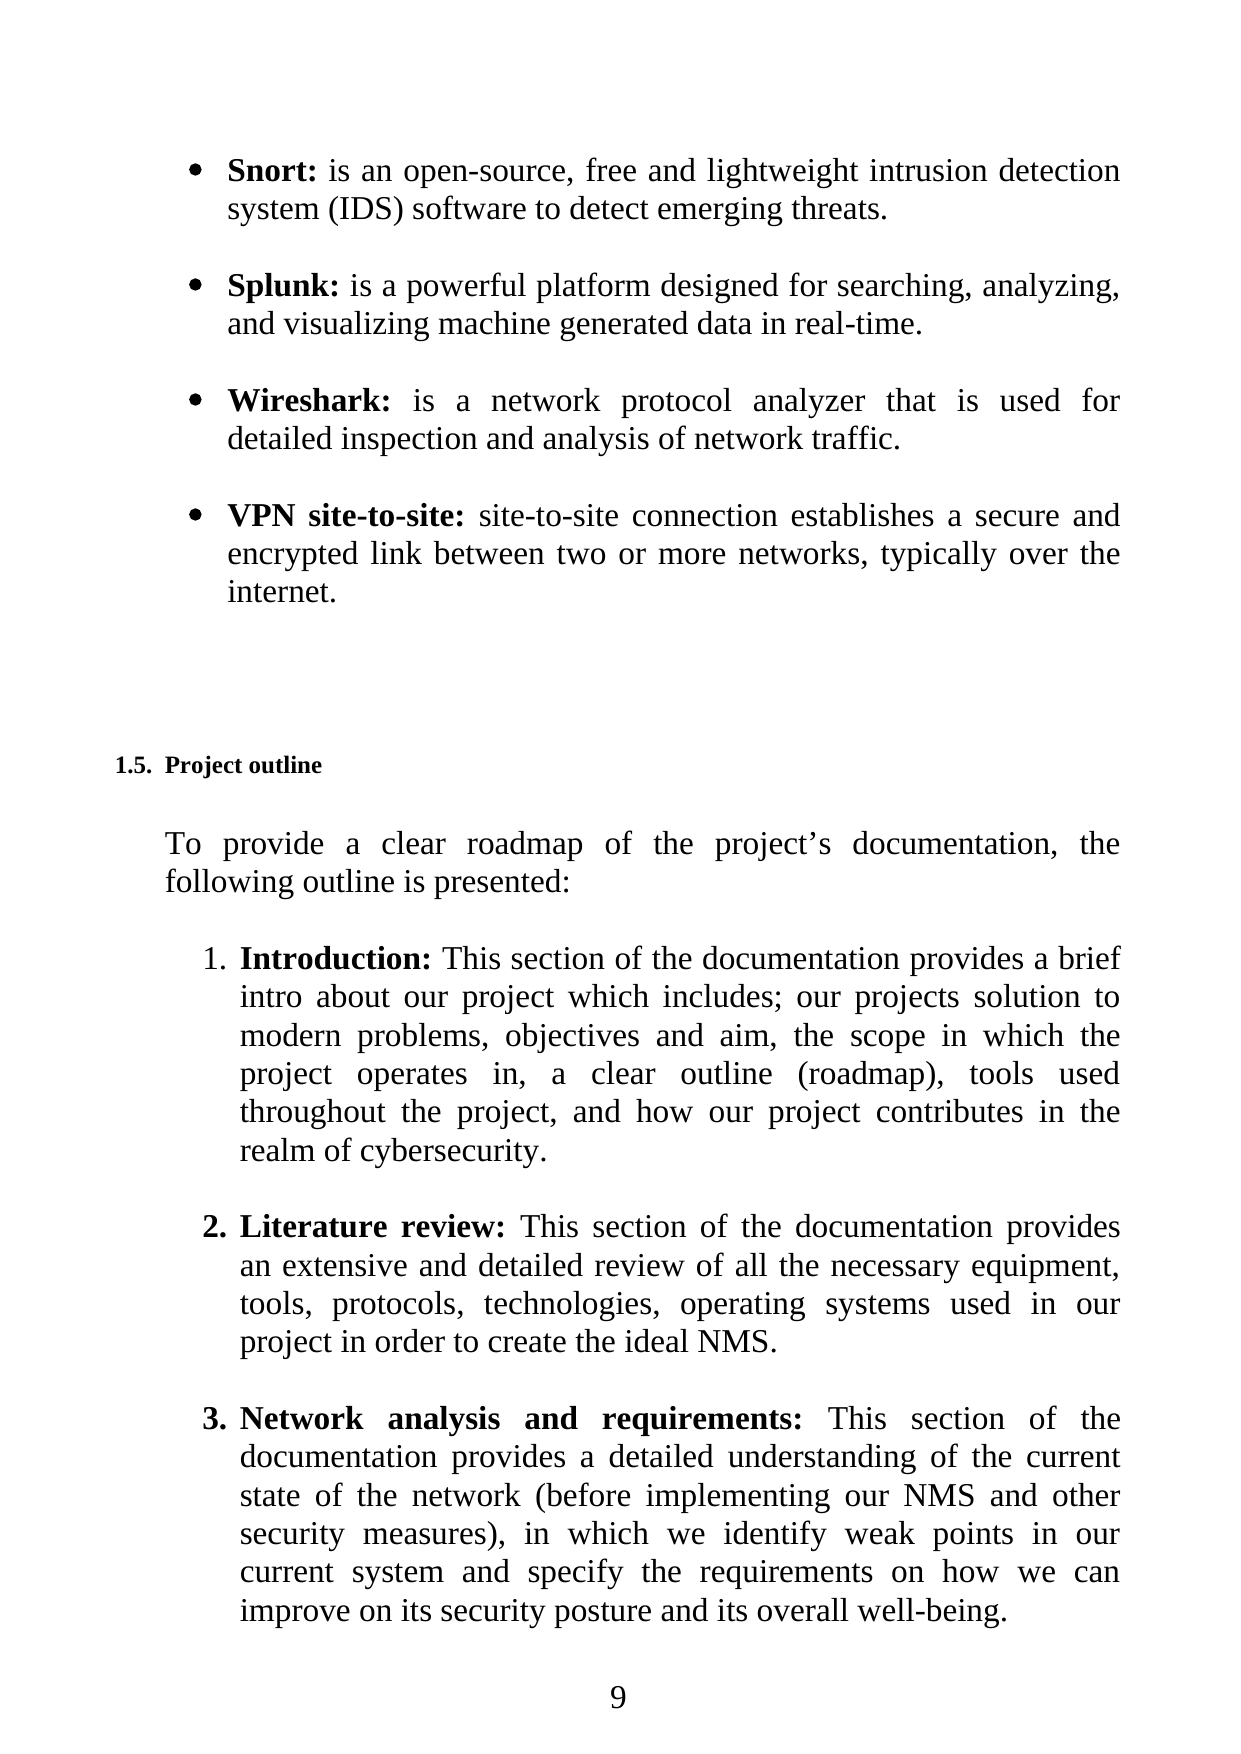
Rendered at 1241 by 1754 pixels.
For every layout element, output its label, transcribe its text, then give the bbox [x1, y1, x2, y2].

list Introduction: This section of the documentation provides a brief intro about our project which includes; our projects solution to modern problems, objectives and aim, the scope in which the project operates in, a clear outline (roadmap), tools used throughout the project, and how our project contributes in the realm of cybersecurity. [202, 938, 1121, 1168]
list VPN site-to-site: site-to-site connection establishes a secure and encrypted link between two or more networks, typically over the internet. [189, 495, 1121, 610]
list Snort: is an open-source, free and lightweight intrusion detection system (IDS) software to detect emerging threats. [189, 150, 1121, 227]
list Literature review: This section of the documentation provides an extensive and detailed review of all the necessary equipment, tools, protocols, technologies, operating systems used in our project in order to create the ideal NMS. [202, 1207, 1121, 1360]
list Splunk: is a powerful platform designed for searching, analyzing, and visualizing machine generated data in real-time. [189, 265, 1121, 342]
list Wireshark: is a network protocol analyzer that is used for detailed inspection and analysis of network traffic. [189, 380, 1121, 457]
list To provide a clear roadmap of the project’s documentation, the following outline is presented: [164, 823, 1121, 900]
subtitle Project outline [114, 750, 1121, 779]
list Network analysis and requirements: This section of the documentation provides a detailed understanding of the current state of the network (before implementing our NMS and other security measures), in which we identify weak points in our current system and specify the requirements on how we can improve on its security posture and its overall well-being. [202, 1398, 1121, 1628]
